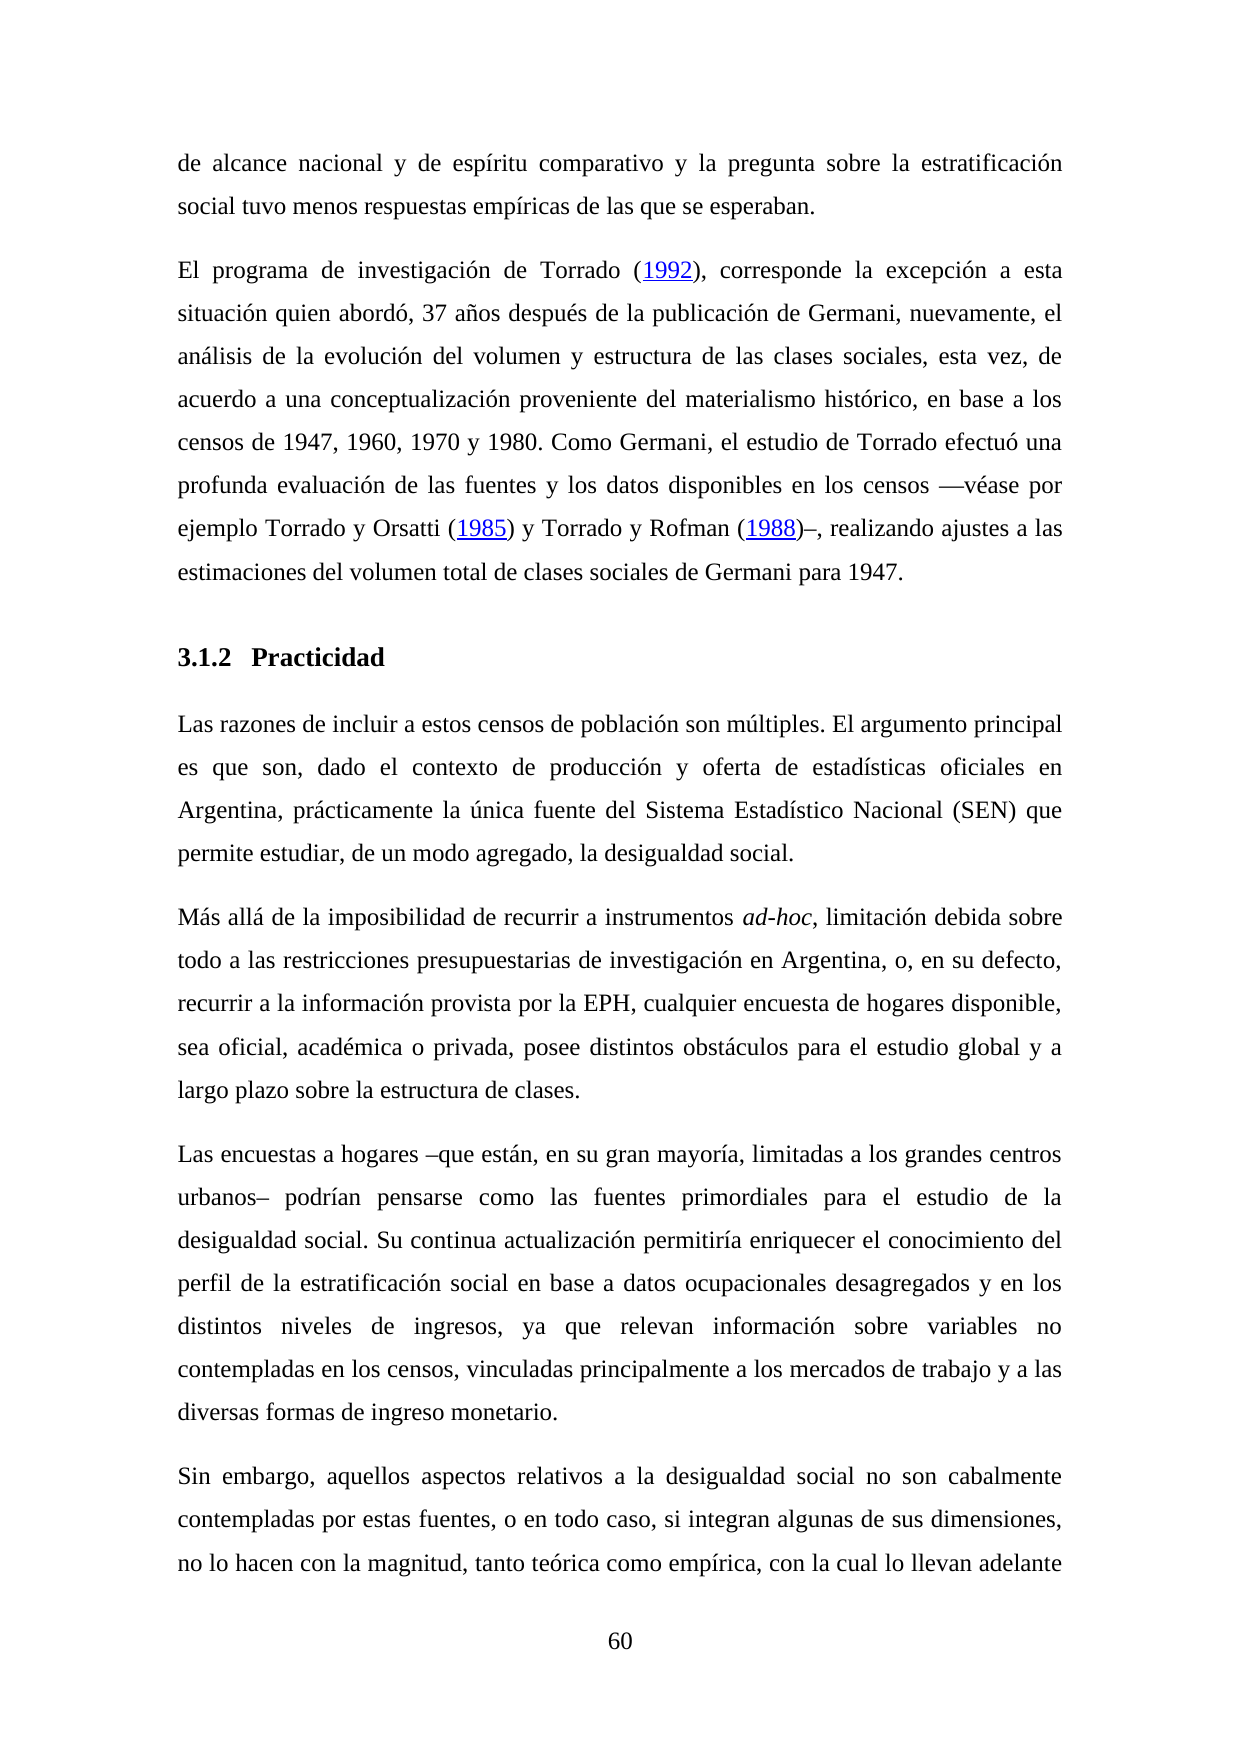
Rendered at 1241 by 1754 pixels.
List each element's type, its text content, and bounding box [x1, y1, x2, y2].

text El programa de investigación de Torrado (1992), corresponde la excepción a esta situación quien abordó, 37 años después de la publicación de Germani, nuevamente, el análisis de la evolución del volumen y estructura de las clases sociales, esta vez, de acuerdo a una conceptualización proveniente del materialismo histórico, en base a los censos de 1947, 1960, 1970 y 1980. Como Germani, el estudio de Torrado efectuó una profunda evaluación de las fuentes y los datos disponibles en los censos —véase por ejemplo Torrado y Orsatti (1985) y Torrado y Rofman (1988)–, realizando ajustes a las estimaciones del volumen total de clases sociales de Germani para 1947. [177, 255, 1063, 585]
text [177, 148, 1063, 219]
text Las razones de incluir a estos censos de población son múltiples. El argumento principal es que son, dado el contexto de producción y oferta de estadísticas oficiales en Argentina, prácticamente la única fuente del Sistema Estadístico Nacional (SEN) que permite estudiar, de un modo agregado, la desigualdad social. [177, 709, 1063, 867]
text Más allá de la imposibilidad de recurrir a instrumentos ad-hoc, limitación debida sobre todo a las restricciones presupuestarias de investigación en Argentina, o, en su defecto, recurrir a la información provista por la EPH, cualquier encuesta de hogares disponible, sea oficial, académica o privada, posee distintos obstáculos para el estudio global y a largo plazo sobre la estructura de clases. [177, 902, 1063, 1103]
text Las encuestas a hogares –que están, en su gran mayoría, limitadas a los grandes centros urbanos– podrían pensarse como las fuentes primordiales para el estudio de la desigualdad social. Su continua actualización permitiría enriquecer el conocimiento del perfil de la estratificación social en base a datos ocupacionales desagregados y en los distintos niveles de ingresos, ya que relevan información sobre variables no contempladas en los censos, vinculadas principalmente a los mercados de trabajo y a las diversas formas de ingreso monetario. [177, 1139, 1063, 1426]
subtitle 3.1.2 Practicidad [177, 641, 1063, 672]
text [177, 1461, 1063, 1576]
